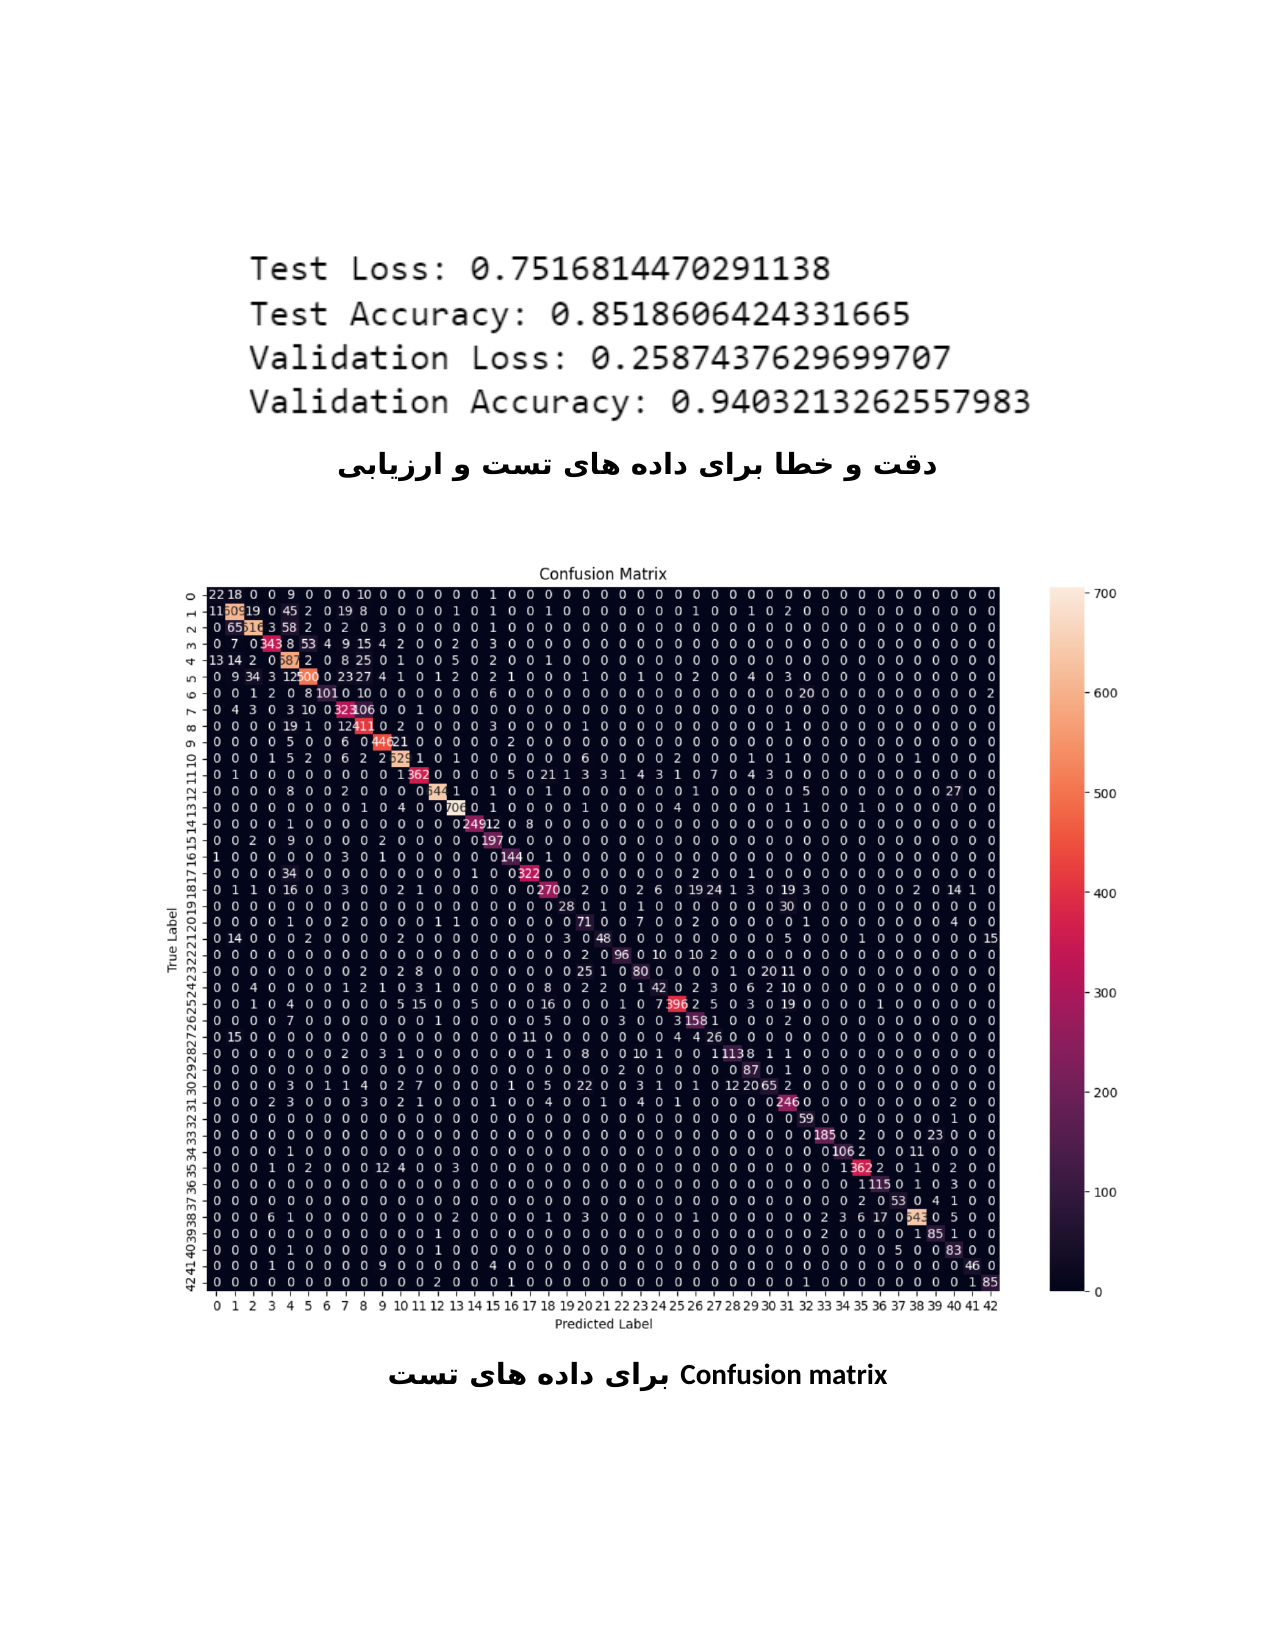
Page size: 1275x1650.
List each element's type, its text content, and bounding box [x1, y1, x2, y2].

picture [150, 555, 1125, 1338]
text Confusion matrix برای داده های تست [150, 1356, 1125, 1392]
text دقت و خطا برای داده های تست و ارزیابی [150, 447, 1125, 481]
picture [208, 205, 1067, 429]
